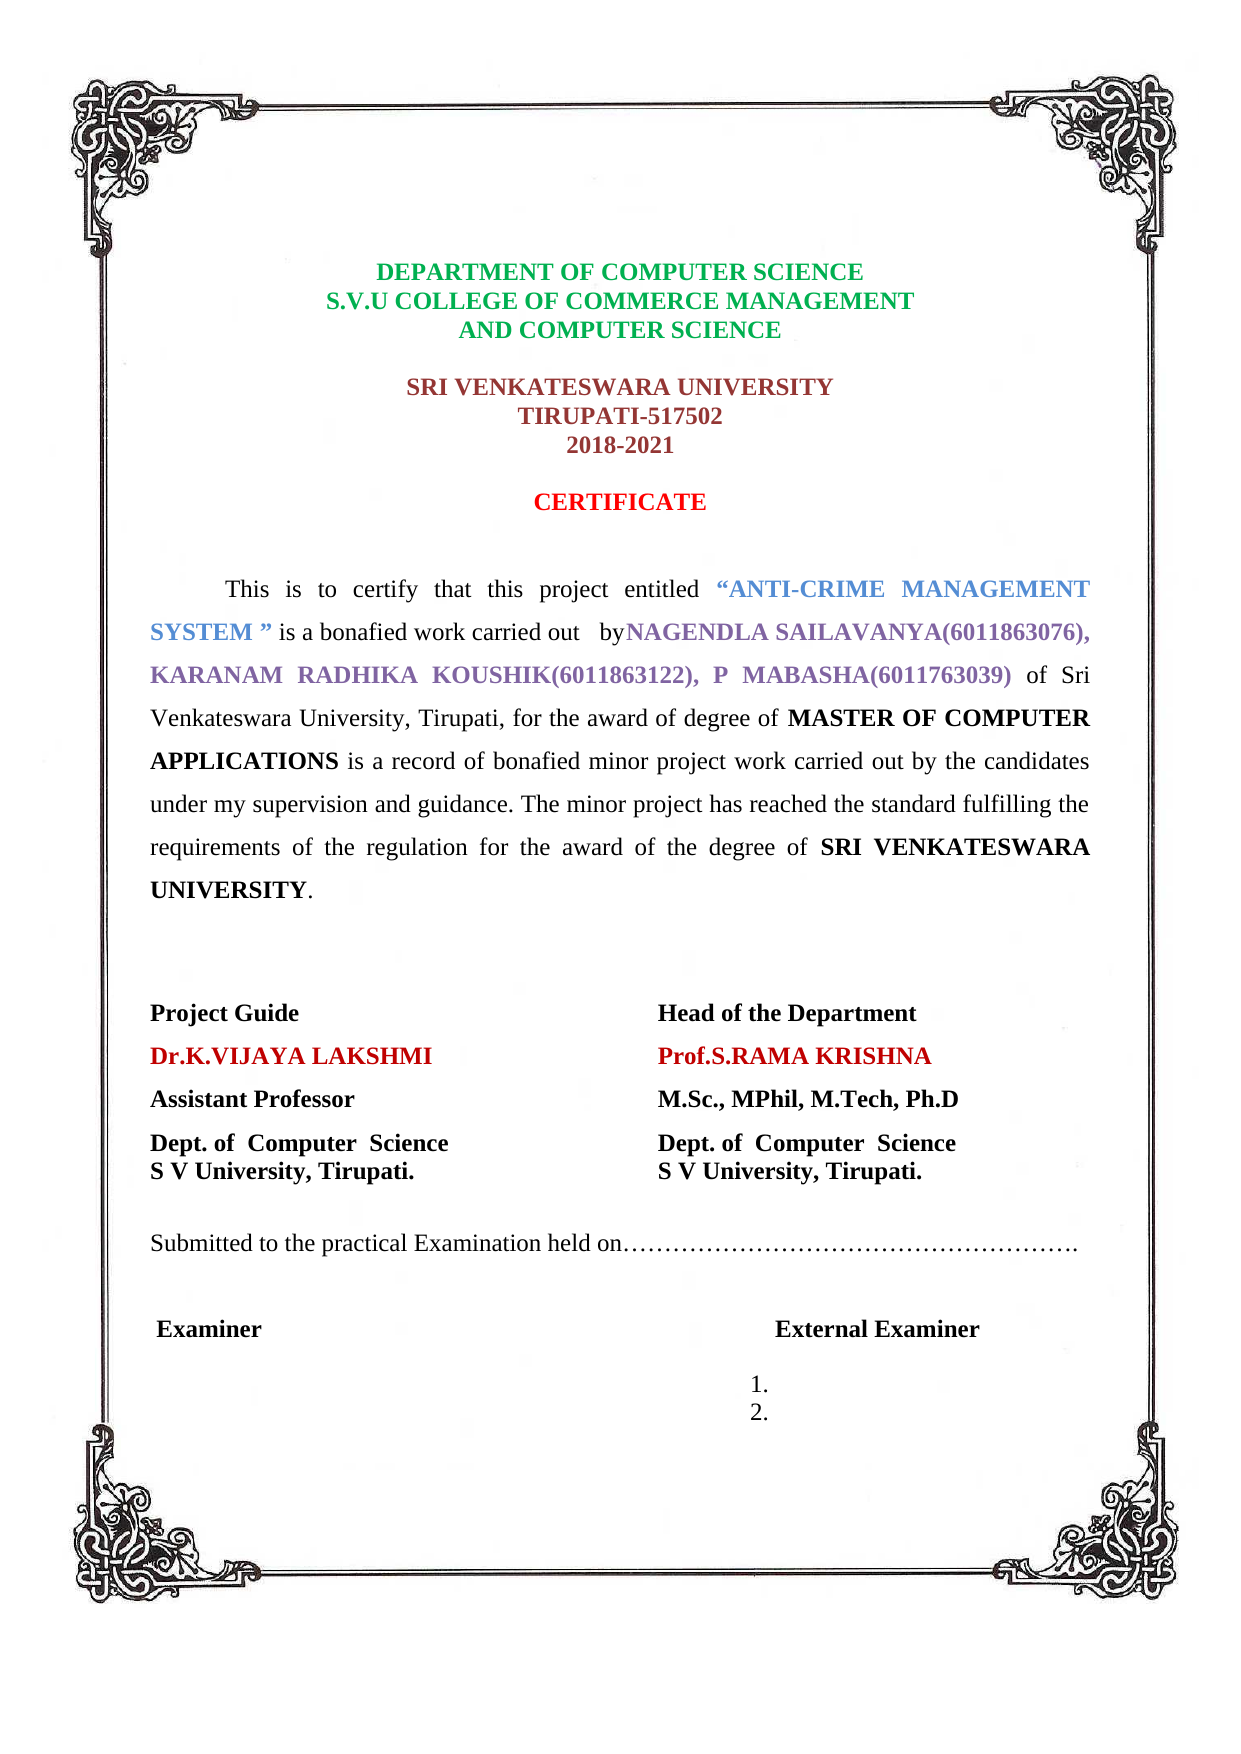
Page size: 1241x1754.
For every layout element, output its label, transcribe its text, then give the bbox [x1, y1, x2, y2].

text 2018-2021 [150, 430, 1090, 459]
text Dept. of Computer Science [150, 1128, 583, 1156]
text S.V.U COLLEGE OF COMMERCE MANAGEMENT [150, 286, 1090, 315]
text 1. [150, 1369, 1090, 1397]
text This is to certify that this project entitled “ANTI-CRIME MANAGEMENT SYSTEM ” is a bonafied work carried out byNAGENDLA SAILAVANYA(6011863076), KARANAM RADHIKA KOUSHIK(6011863122), P MABASHA(6011763039) of Sri Venkateswara University, Tirupati, for the award of degree of MASTER OF COMPUTER APPLICATIONS is a record of bonafied minor project work carried out by the candidates under my supervision and guidance. The minor project has reached the standard fulfilling the requirements of the regulation for the award of the degree of SRI VENKATESWARA UNIVERSITY. [150, 574, 1090, 904]
text 2. [150, 1397, 1090, 1426]
text Assistant Professor [150, 1084, 583, 1113]
text Examiner External Examiner [150, 1314, 1090, 1343]
text Submitted to the practical Examination held on………………………………………………. [150, 1228, 1090, 1257]
text S V University, Tirupati. [658, 1156, 1090, 1185]
picture [42, 52, 1199, 1608]
text AND COMPUTER SCIENCE [150, 315, 1090, 344]
text Head of the Department [658, 998, 1090, 1027]
text CERTIFICATE [150, 487, 1090, 516]
text Dept. of Computer Science [658, 1128, 1090, 1156]
text Dr.K.VIJAYA LAKSHMI [150, 1041, 583, 1070]
text S V University, Tirupati. [150, 1156, 583, 1185]
text TIRUPATI-517502 [150, 401, 1090, 430]
text Project Guide [150, 998, 583, 1027]
text DEPARTMENT OF COMPUTER SCIENCE [150, 257, 1090, 286]
text SRI VENKATESWARA UNIVERSITY [150, 372, 1090, 401]
subtitle M.Sc., MPhil, M.Tech, Ph.D [658, 1084, 1090, 1113]
text Prof.S.RAMA KRISHNA [658, 1041, 1090, 1070]
